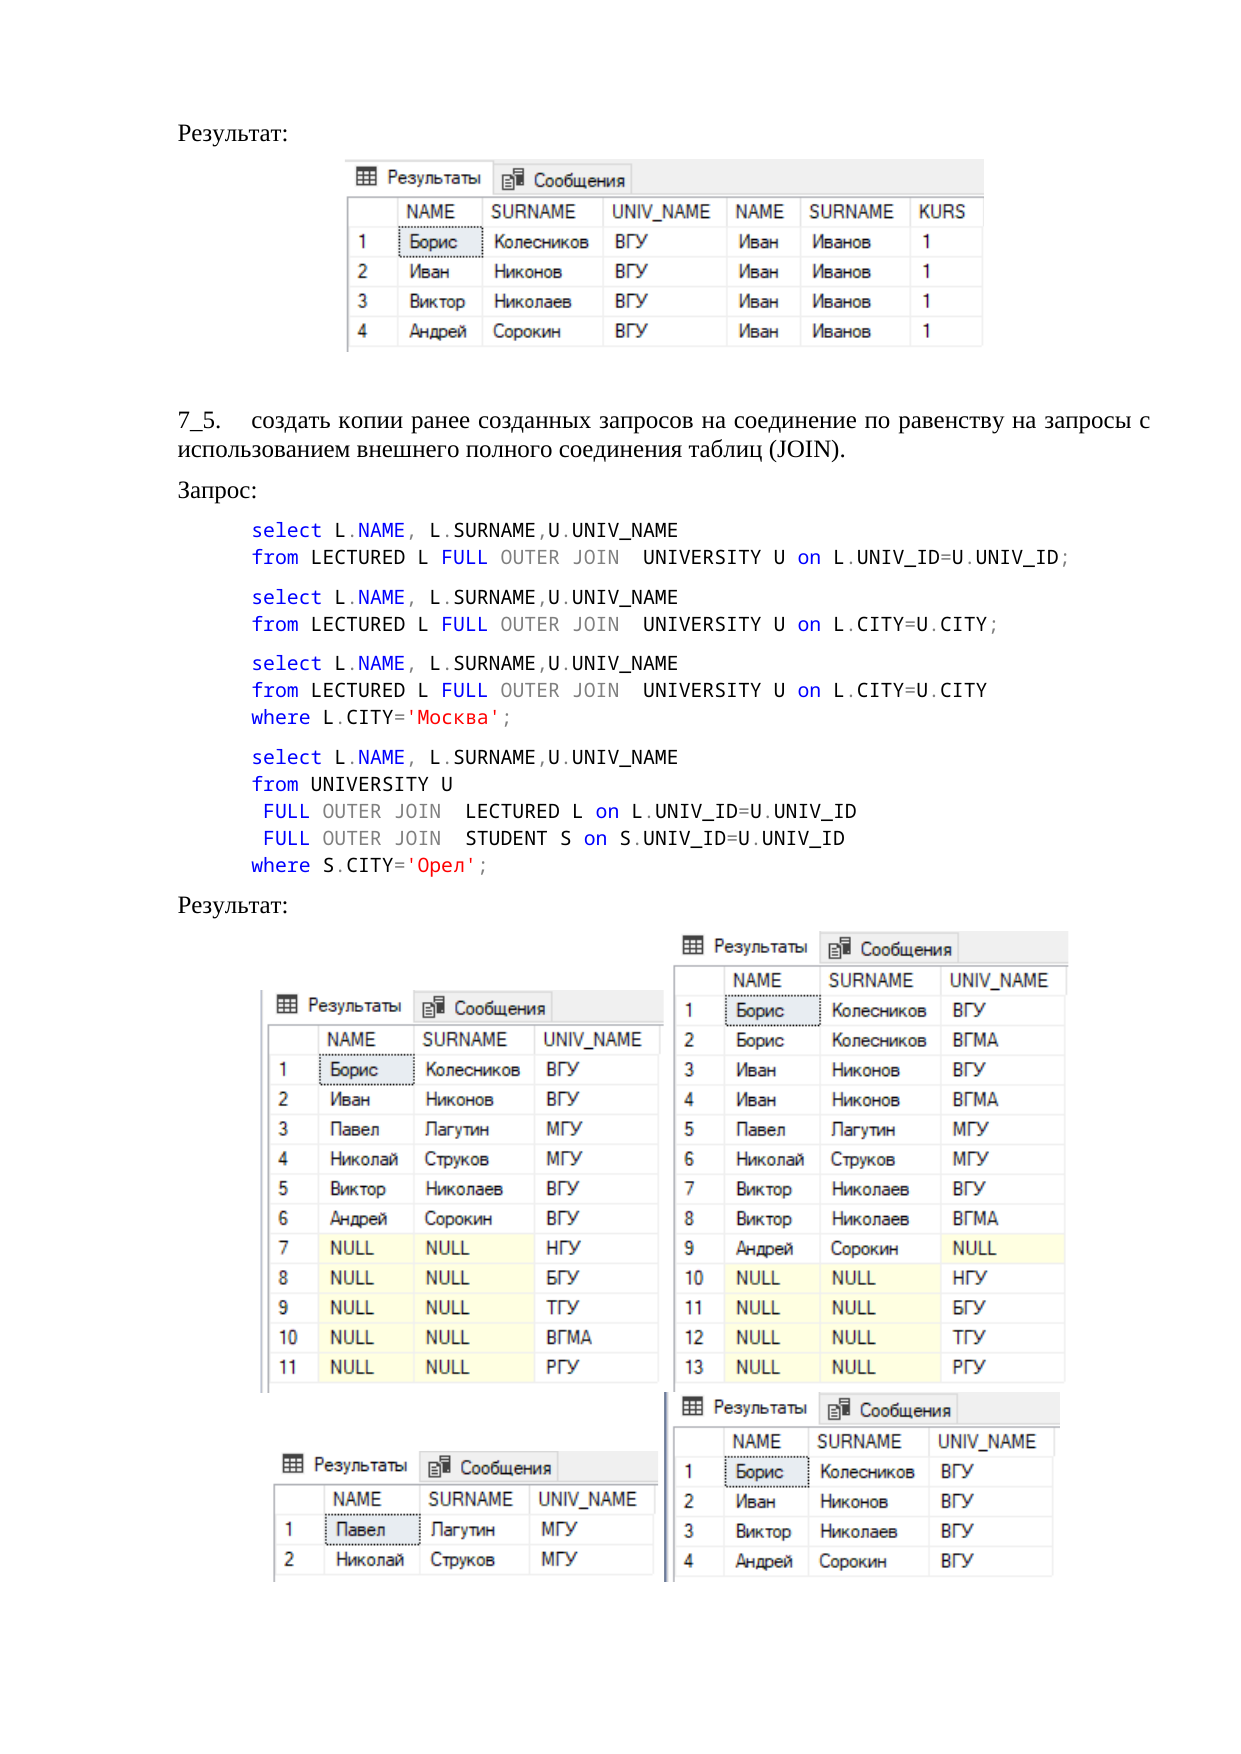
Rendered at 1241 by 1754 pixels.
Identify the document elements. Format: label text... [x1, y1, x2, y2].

picture [344, 159, 984, 352]
text Результат: [177, 118, 1152, 147]
text where S.CITY='Орел'; [251, 851, 1152, 878]
text select L.NAME, L.SURNAME,U.UNIV_NAME [251, 583, 1152, 610]
picture [269, 1451, 659, 1582]
text 7_5. создать копии ранее созданных запросов на соединение по равенству на запросы с использованием внешнего полного соединения таблиц (JOIN). [177, 405, 1152, 463]
text FULL OUTER JOIN STUDENT S on S.UNIV_ID=U.UNIV_ID [251, 824, 1152, 851]
text from LECTURED L FULL OUTER JOIN UNIVERSITY U on L.UNIV_ID=U.UNIV_ID; [251, 543, 1152, 571]
picture [260, 931, 1069, 1582]
text where L.CITY='Москва'; [251, 703, 1152, 730]
text from LECTURED L FULL OUTER JOIN UNIVERSITY U on L.CITY=U.CITY [251, 676, 1152, 703]
text from UNIVERSITY U [251, 770, 1152, 797]
text select L.NAME, L.SURNAME,U.UNIV_NAME [251, 649, 1152, 676]
text Запрос: [177, 475, 1152, 504]
text from LECTURED L FULL OUTER JOIN UNIVERSITY U on L.CITY=U.CITY; [251, 610, 1152, 637]
text select L.NAME, L.SURNAME,U.UNIV_NAME [251, 743, 1152, 770]
text select L.NAME, L.SURNAME,U.UNIV_NAME [251, 517, 1152, 543]
text FULL OUTER JOIN LECTURED L on L.UNIV_ID=U.UNIV_ID [251, 797, 1152, 824]
text Результат: [177, 890, 1152, 919]
